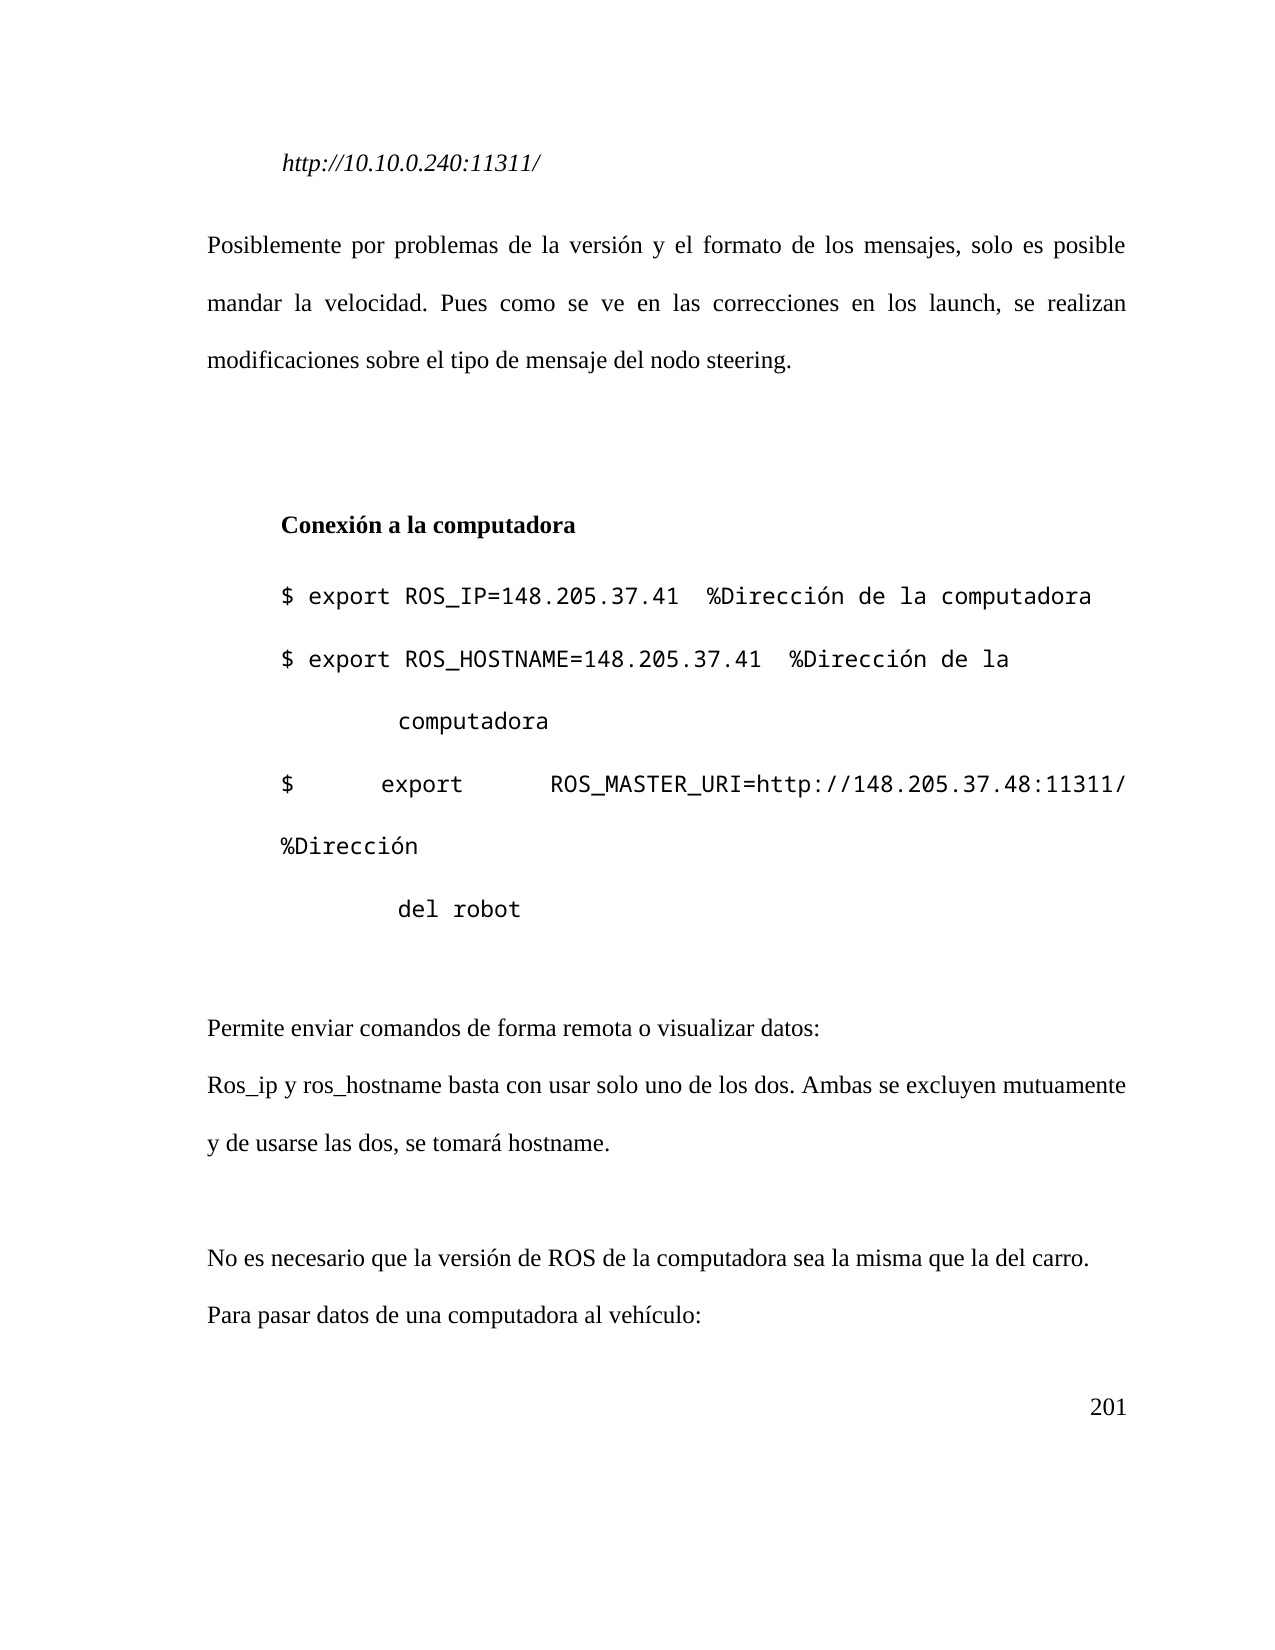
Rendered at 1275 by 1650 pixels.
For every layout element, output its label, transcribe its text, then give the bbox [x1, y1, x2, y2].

text $ export ROS_HOSTNAME=148.205.37.41 %Dirección de la [281, 643, 1127, 674]
text Conexión a la computadora [207, 510, 1127, 539]
text No es necesario que la versión de ROS de la computadora sea la misma que la del carro. [207, 1243, 1127, 1271]
text Ros_ip y ros_hostname basta con usar solo uno de los dos. Ambas se excluyen mutuamente y de usarse las dos, se tomará hostname. [207, 1070, 1127, 1156]
text del robot [281, 893, 1127, 924]
text $ export ROS_MASTER_URI=http://148.205.37.48:11311/ %Dirección [281, 768, 1127, 861]
text Posiblemente por problemas de la versión y el formato de los mensajes, solo es posible mandar la velocidad. Pues como se ve en las correcciones en los launch, se realizan modificaciones sobre el tipo de mensaje del nodo steering. [207, 230, 1127, 374]
text http://10.10.0.240:11311/ [207, 148, 1127, 176]
text $ export ROS_IP=148.205.37.41 %Dirección de la computadora [281, 580, 1127, 611]
text computadora [281, 705, 1127, 736]
text Para pasar datos de una computadora al vehículo: [207, 1300, 1127, 1329]
text Permite enviar comandos de forma remota o visualizar datos: [207, 1013, 1127, 1041]
